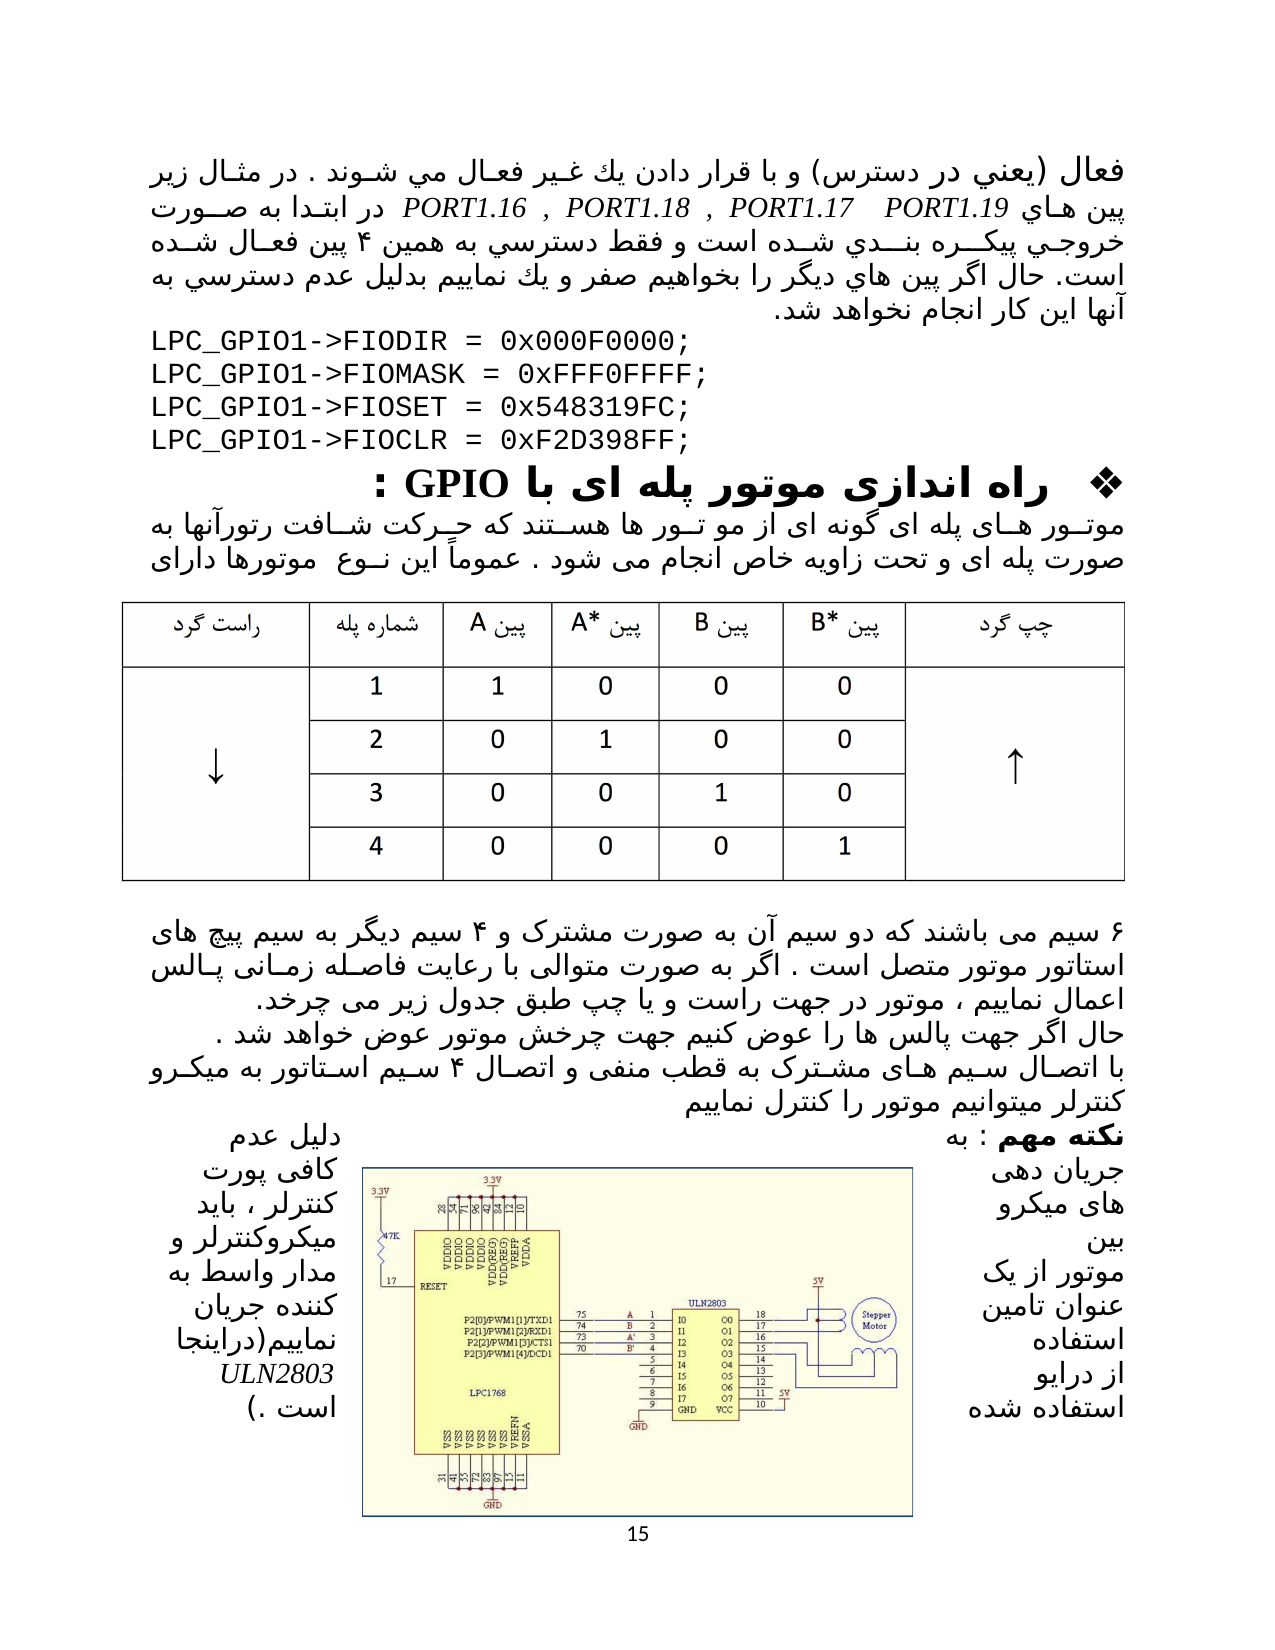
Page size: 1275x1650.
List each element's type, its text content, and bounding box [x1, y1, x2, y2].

text با اتصال سیم های مشترک به قطب منفی و اتصال ۴ سیم استاتور به میکرو کنترلر میتوانیم موتور را کنترل نماییم [150, 1051, 1125, 1118]
picture [121, 601, 1125, 883]
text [150, 150, 1125, 326]
text نکته مهم : به دلیل عدم جریان دهی کافی پورت های میکرو کنترلر ، باید بین میکروکنترلر و موتور از یک مدار واسط به عنوان تامین کننده جریان استفاده نماییم(دراینجا از درایو ULN2803 استفاده شده است .) [150, 1118, 1125, 1424]
text موتور های پله ای گونه ای از مو تور ها هستند که حرکت شافت رتورآنها به صورت پله ای و تحت زاویه خاص انجام می شود . عموماً این نوع موتورها دارای ۶ سیم می باشند که دو سیم آن به صورت مشترک و ۴ سیم دیگر به سیم پیچ های استاتور موتور متصل است . اگر به صورت متوالی با رعایت فاصله زمانی پالس اعمال نماییم ، موتور در جهت راست و یا چپ طبق جدول زیر می چرخد. [150, 507, 1125, 601]
text موتور های پله ای گونه ای از مو تور ها هستند که حرکت شافت رتورآنها به صورت پله ای و تحت زاویه خاص انجام می شود . عموماً این نوع موتورها دارای ۶ سیم می باشند که دو سیم آن به صورت مشترک و ۴ سیم دیگر به سیم پیچ های استاتور موتور متصل است . اگر به صورت متوالی با رعایت فاصله زمانی پالس اعمال نماییم ، موتور در جهت راست و یا چپ طبق جدول زیر می چرخد. [150, 883, 1125, 1017]
list راه اندازی موتور پله ای با GPIO : [150, 458, 1087, 507]
text LPC_GPIO1->FIODIR = 0x000F0000; [150, 326, 1087, 359]
text LPC_GPIO1->FIOSET = 0x548319FC; [150, 392, 1087, 425]
text LPC_GPIO1->FIOMASK = 0xFFF0FFFF; [150, 359, 1087, 392]
picture [361, 1166, 914, 1518]
text LPC_GPIO1->FIOCLR = 0xF2D398FF; [150, 425, 1087, 458]
text حال اگر جهت پالس ها را عوض کنیم جهت چرخش موتور عوض خواهد شد . [150, 1017, 1125, 1051]
